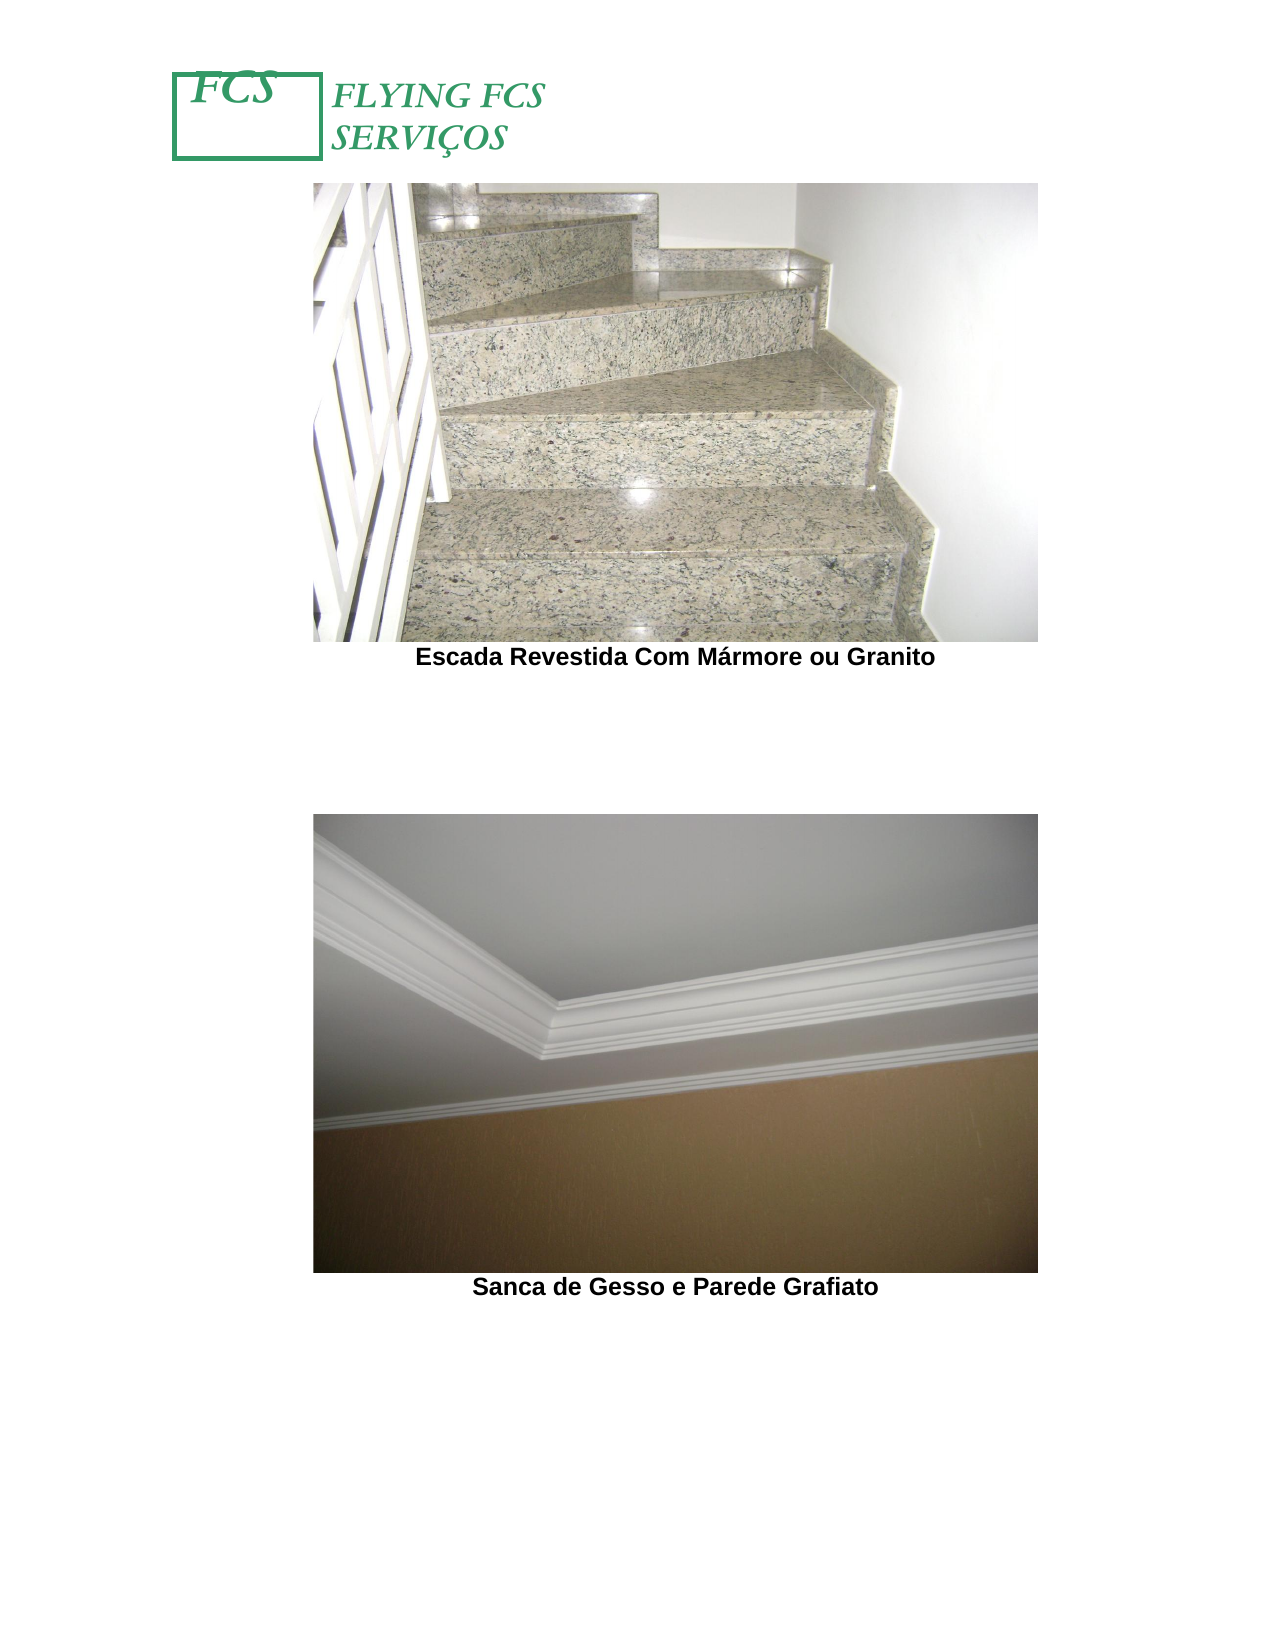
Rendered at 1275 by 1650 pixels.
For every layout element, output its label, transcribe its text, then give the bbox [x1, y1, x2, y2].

picture [313, 183, 1038, 642]
text Escada Revestida Com Mármore ou Granito [177, 642, 1174, 670]
picture [313, 814, 1038, 1273]
text Sanca de Gesso e Parede Grafiato [177, 1272, 1174, 1301]
